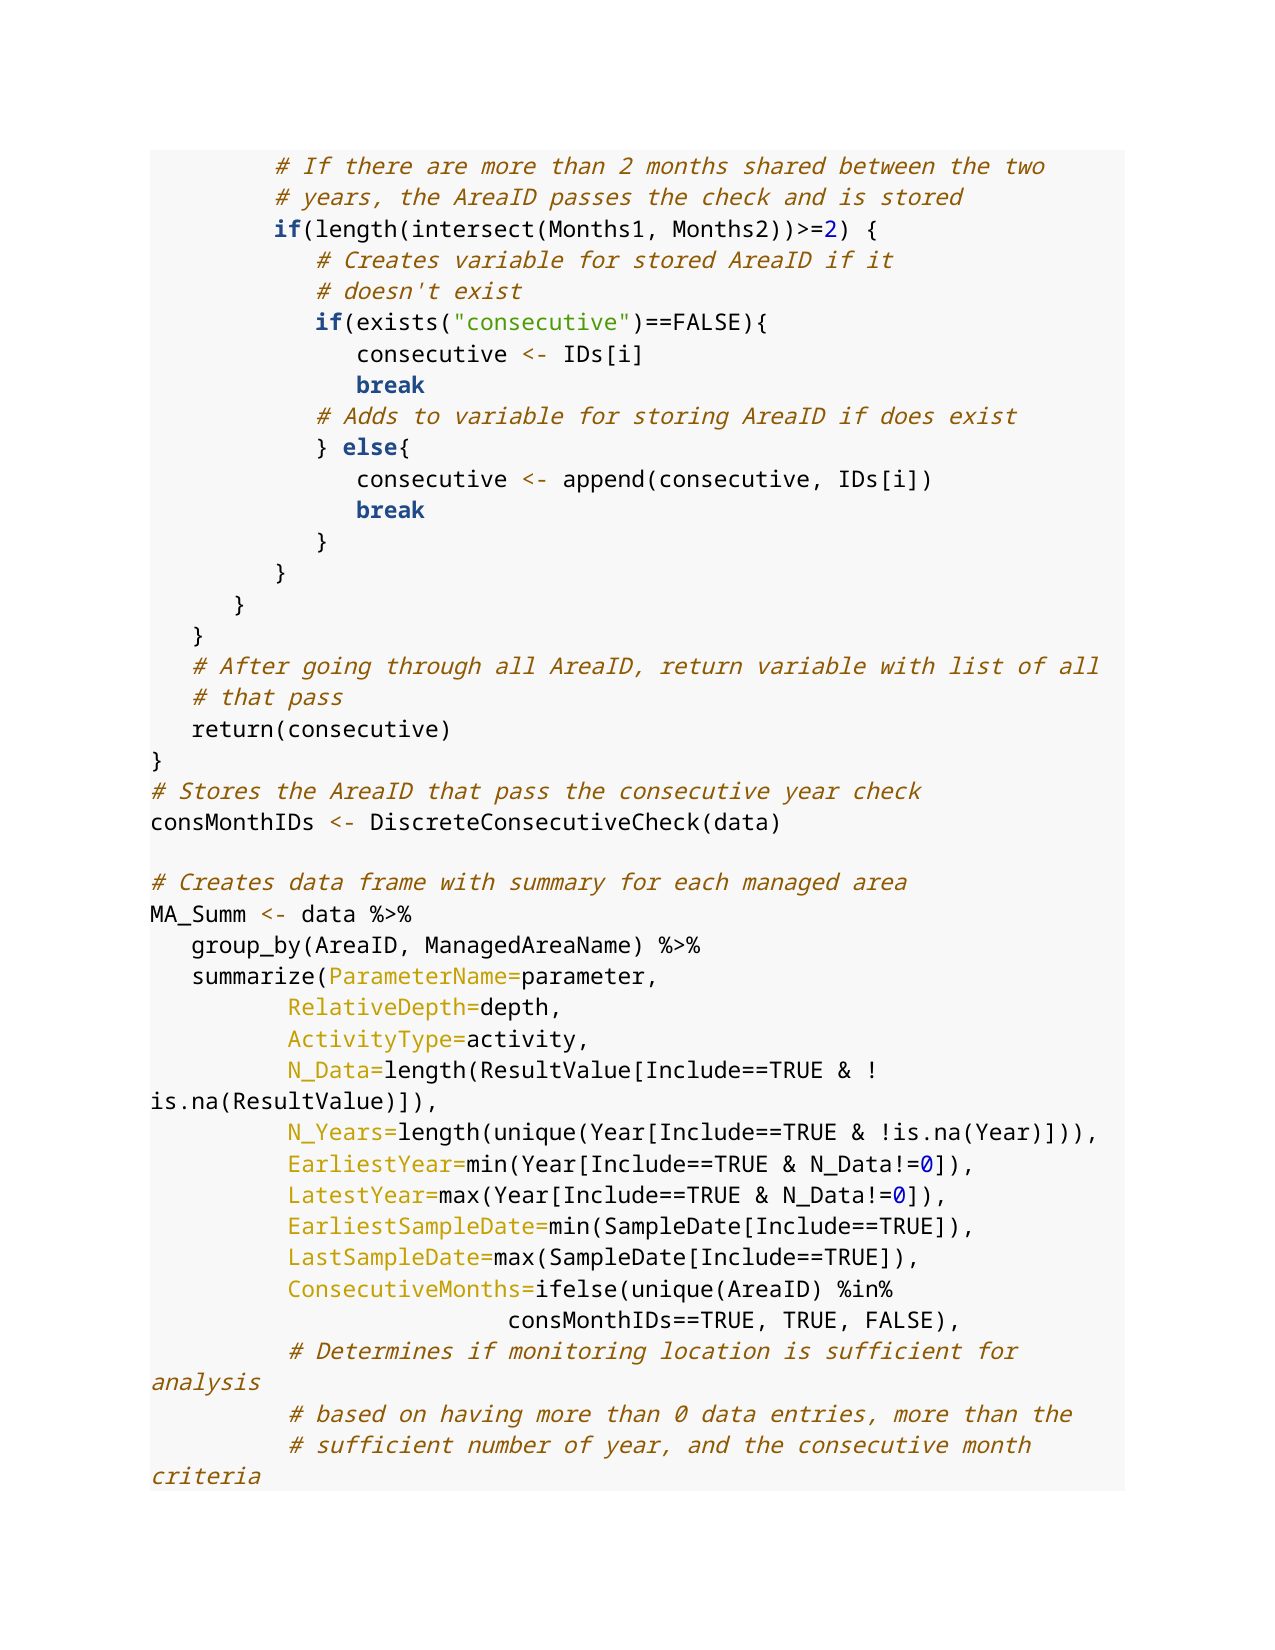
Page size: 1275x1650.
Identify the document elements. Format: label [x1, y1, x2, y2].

text [150, 150, 1125, 1491]
